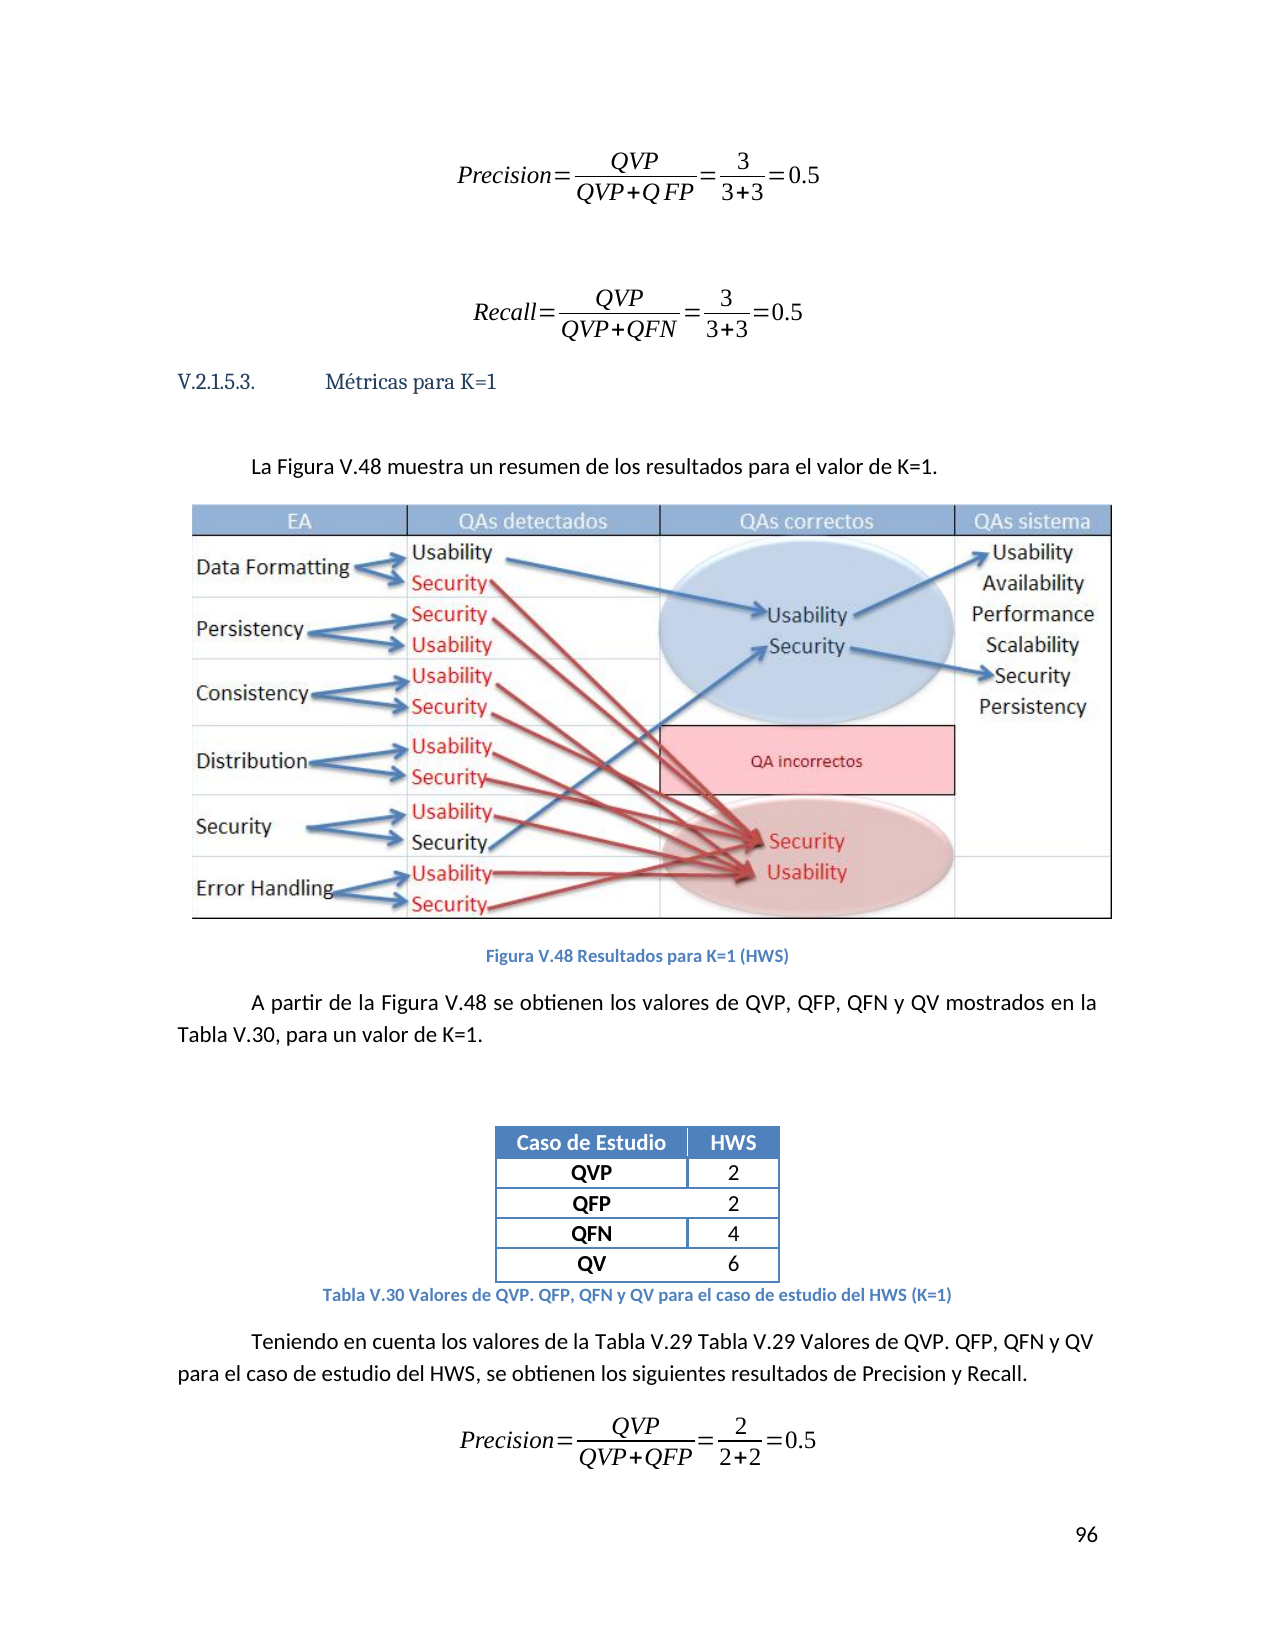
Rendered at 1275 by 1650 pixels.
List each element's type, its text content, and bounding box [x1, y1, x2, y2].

table_cell QV [497, 1249, 687, 1281]
table_cell QFN [497, 1219, 686, 1247]
picture [192, 504, 1112, 919]
table_header Caso de Estudio [497, 1128, 687, 1156]
table_header HWS [688, 1128, 778, 1156]
subtitle Métricas para K=1 [177, 368, 1098, 395]
table_cell 4 [689, 1219, 778, 1247]
table_cell 2 [688, 1189, 778, 1217]
table_cell QFP [497, 1189, 687, 1217]
table_cell QVP [497, 1159, 686, 1187]
table_cell 2 [689, 1159, 778, 1187]
table_cell 6 [688, 1249, 778, 1281]
